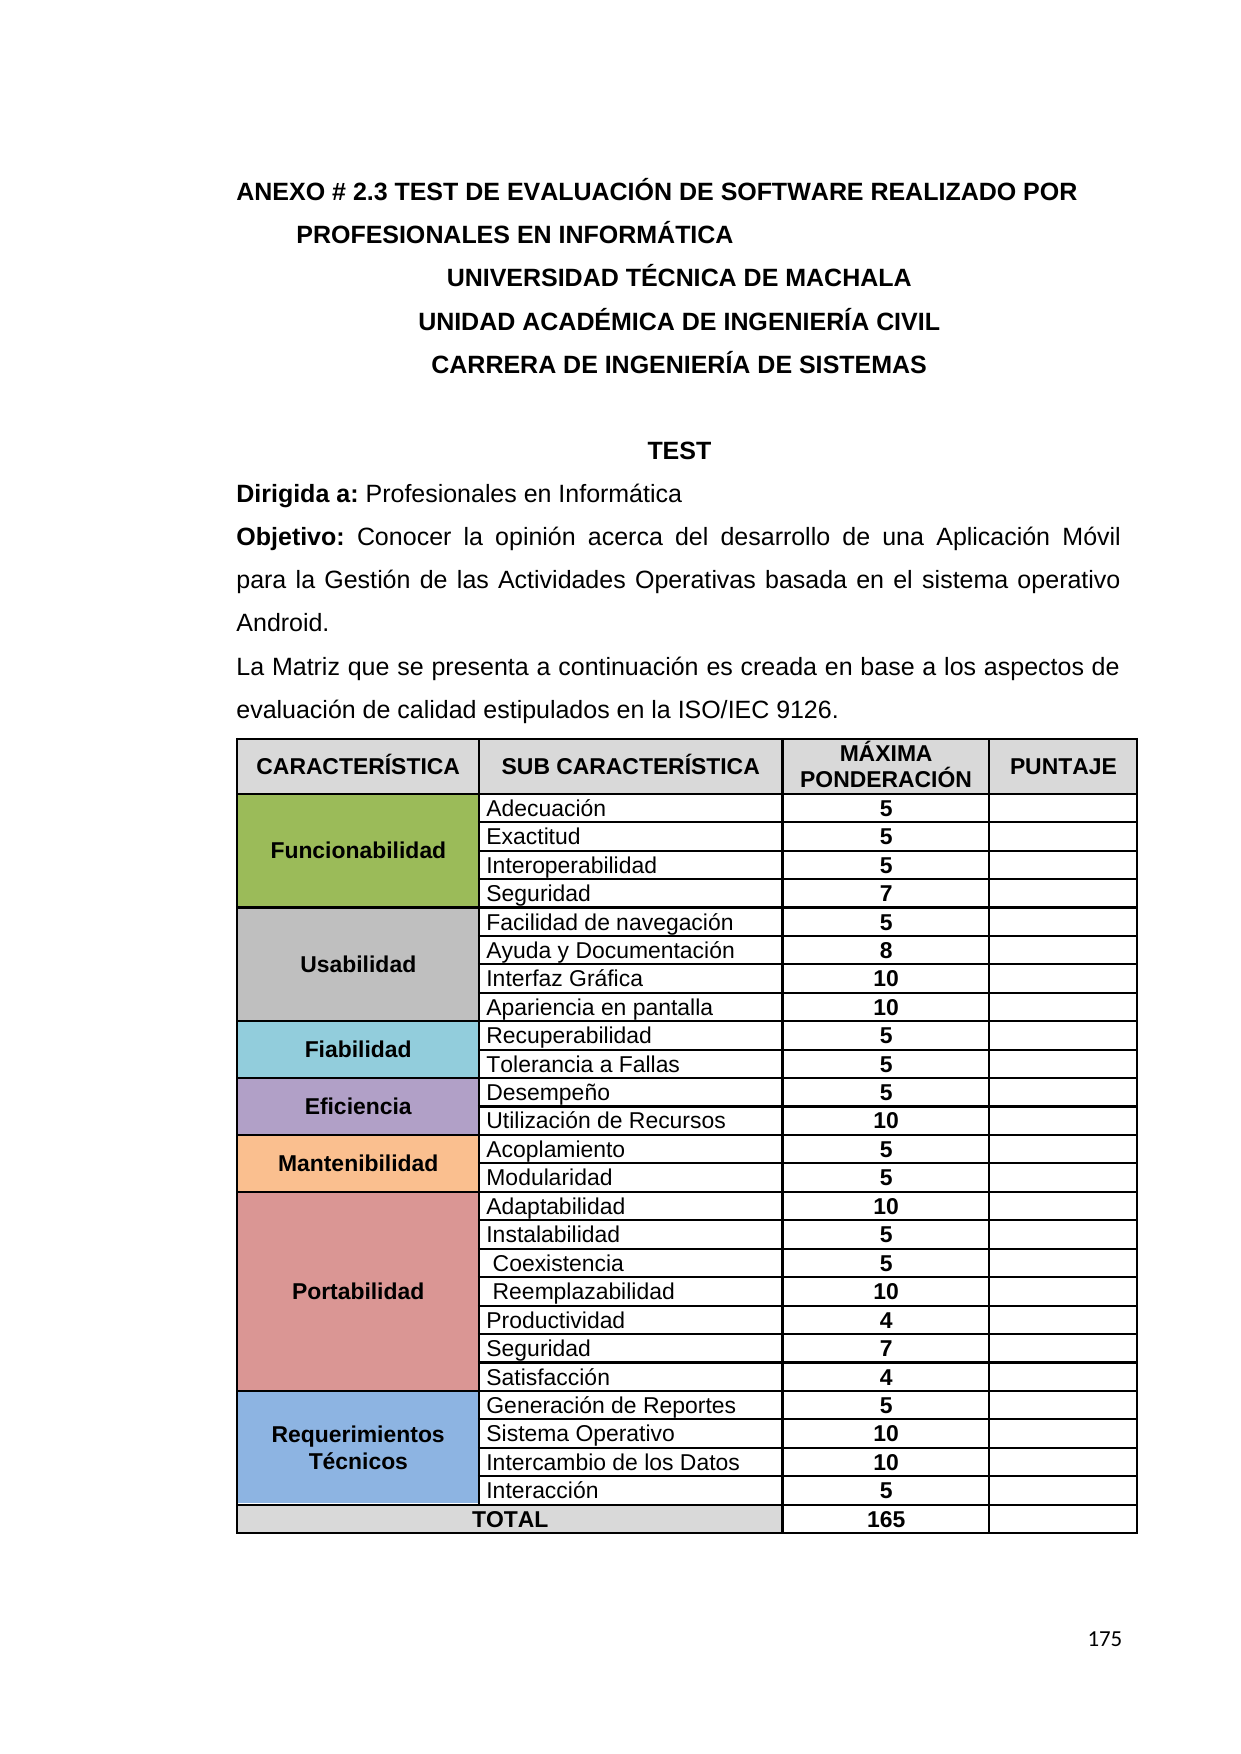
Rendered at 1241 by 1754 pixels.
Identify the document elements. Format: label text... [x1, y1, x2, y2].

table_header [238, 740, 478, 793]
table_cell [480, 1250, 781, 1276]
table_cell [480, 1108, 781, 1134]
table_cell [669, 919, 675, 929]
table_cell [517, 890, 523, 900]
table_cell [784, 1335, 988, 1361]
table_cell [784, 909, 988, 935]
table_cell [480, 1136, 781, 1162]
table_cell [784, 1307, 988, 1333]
text La Matriz que se presenta a continuación es creada en base a los aspectos de evaluación de calidad estipulados en la ISO/IEC 9126. [236, 652, 1122, 723]
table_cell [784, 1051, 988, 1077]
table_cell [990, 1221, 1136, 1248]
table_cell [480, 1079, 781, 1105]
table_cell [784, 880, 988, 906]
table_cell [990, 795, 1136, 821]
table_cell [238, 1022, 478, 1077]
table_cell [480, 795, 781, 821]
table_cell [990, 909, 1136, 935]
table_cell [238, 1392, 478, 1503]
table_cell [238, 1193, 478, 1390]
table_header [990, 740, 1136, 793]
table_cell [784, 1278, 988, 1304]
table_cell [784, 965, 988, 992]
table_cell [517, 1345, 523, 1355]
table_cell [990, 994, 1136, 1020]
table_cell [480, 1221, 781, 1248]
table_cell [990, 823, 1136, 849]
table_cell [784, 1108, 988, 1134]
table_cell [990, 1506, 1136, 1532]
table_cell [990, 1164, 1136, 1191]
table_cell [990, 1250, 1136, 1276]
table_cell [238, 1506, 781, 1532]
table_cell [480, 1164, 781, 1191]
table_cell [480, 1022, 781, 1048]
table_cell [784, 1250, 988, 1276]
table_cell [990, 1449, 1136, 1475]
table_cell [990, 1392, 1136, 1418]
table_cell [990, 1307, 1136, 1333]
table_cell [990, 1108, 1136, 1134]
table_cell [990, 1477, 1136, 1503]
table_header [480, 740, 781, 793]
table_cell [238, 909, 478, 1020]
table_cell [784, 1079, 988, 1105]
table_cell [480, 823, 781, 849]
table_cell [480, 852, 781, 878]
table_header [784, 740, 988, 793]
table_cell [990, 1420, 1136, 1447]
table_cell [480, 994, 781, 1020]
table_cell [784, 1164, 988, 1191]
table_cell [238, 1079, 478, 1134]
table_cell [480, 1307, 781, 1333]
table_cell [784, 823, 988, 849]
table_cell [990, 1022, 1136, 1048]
text Objetivo: Conocer la opinión acerca del desarrollo de una Aplicación Móvil para la Gestión de las Actividades Operativas basada en el sistema operativo Android. [236, 522, 1122, 637]
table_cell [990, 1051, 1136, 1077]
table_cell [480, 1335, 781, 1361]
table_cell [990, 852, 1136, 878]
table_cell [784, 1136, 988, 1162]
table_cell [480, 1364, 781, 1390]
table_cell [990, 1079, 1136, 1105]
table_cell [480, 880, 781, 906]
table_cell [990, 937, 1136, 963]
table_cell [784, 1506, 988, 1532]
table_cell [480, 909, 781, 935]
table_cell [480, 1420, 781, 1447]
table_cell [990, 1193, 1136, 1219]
subtitle ANEXO # 2.3 TEST DE EVALUACIÓN DE SOFTWARE REALIZADO POR PROFESIONALES EN INFORMÁTICA [236, 177, 1122, 249]
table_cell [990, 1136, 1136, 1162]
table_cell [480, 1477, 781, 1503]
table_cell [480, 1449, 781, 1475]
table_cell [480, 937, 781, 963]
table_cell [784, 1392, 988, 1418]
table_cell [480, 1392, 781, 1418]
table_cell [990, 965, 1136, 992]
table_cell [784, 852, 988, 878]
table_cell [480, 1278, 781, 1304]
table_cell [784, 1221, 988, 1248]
text Dirigida a: Profesionales en Informática [236, 479, 1122, 508]
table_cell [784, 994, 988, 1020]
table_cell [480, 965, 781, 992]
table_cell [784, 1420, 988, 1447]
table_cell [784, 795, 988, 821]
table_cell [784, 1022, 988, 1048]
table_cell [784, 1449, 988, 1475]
text TEST [236, 436, 1122, 465]
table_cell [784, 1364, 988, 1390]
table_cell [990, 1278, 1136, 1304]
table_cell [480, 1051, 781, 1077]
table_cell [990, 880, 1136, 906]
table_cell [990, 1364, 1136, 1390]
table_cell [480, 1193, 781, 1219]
text UNIVERSIDAD TÉCNICA DE MACHALA UNIDAD ACADÉMICA DE INGENIERÍA CIVIL CARRERA DE INGENIERÍA DE SISTEMAS [236, 263, 1122, 378]
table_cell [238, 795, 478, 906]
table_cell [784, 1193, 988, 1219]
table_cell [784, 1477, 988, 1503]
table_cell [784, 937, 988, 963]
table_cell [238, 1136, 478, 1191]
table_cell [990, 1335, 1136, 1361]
